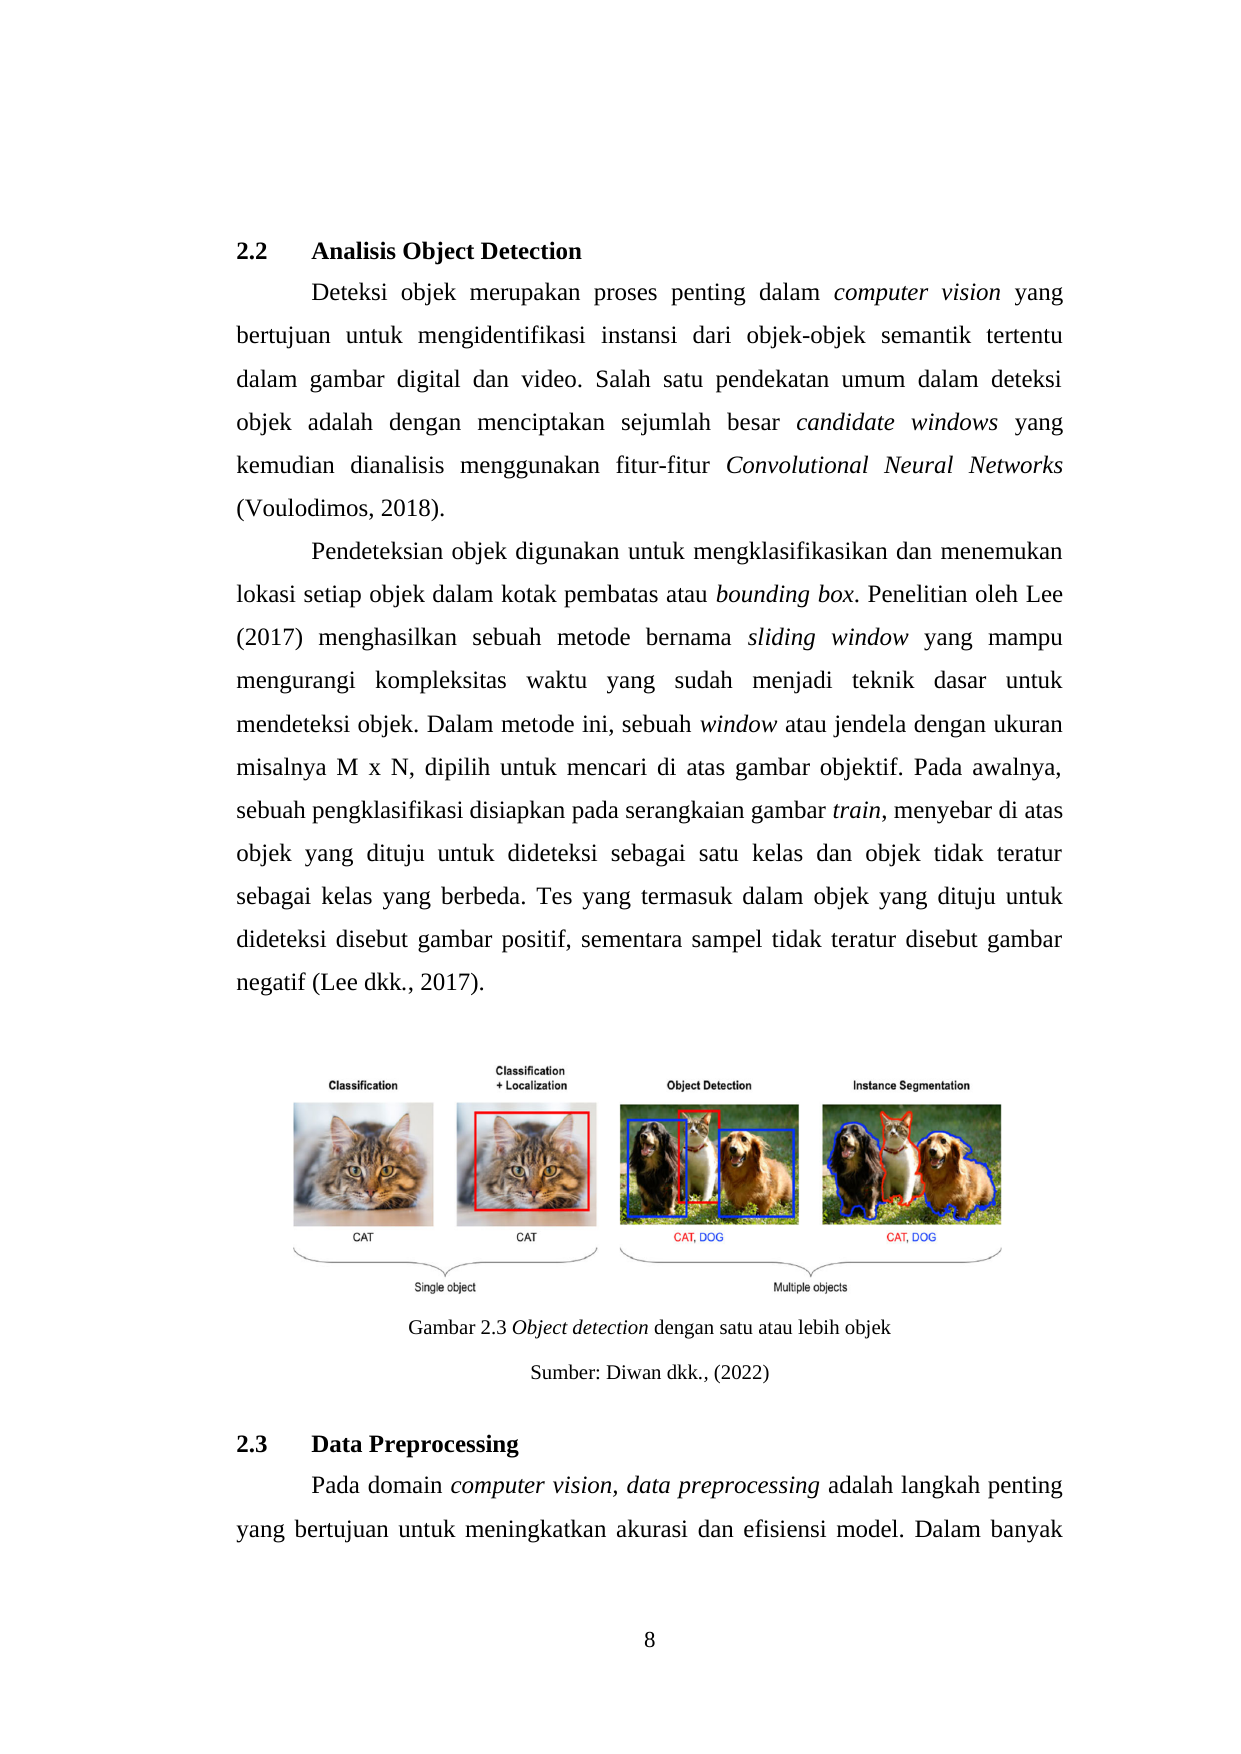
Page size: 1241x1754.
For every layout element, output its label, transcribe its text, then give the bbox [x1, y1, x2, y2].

subtitle 2.2 Analisis Object Detection [236, 236, 1063, 265]
text Sumber: Diwan dkk., (2022) [236, 1360, 1063, 1384]
text Pendeteksian objek digunakan untuk mengklasifikasikan dan menemukan lokasi setiap objek dalam kotak pembatas atau bounding box. Penelitian oleh Lee (2017) menghasilkan sebuah metode bernama sliding window yang mampu mengurangi kompleksitas waktu yang sudah menjadi teknik dasar untuk mendeteksi objek. Dalam metode ini, sebuah window atau jendela dengan ukuran misalnya M x N, dipilih untuk mencari di atas gambar objektif. Pada awalnya, sebuah pengklasifikasi disiapkan pada serangkaian gambar train, menyebar di atas objek yang dituju untuk dideteksi sebagai satu kelas dan objek tidak teratur sebagai kelas yang berbeda. Tes yang termasuk dalam objek yang dituju untuk dideteksi disebut gambar positif, sementara sampel tidak teratur disebut gambar negatif (Lee dkk., 2017). [236, 536, 1063, 996]
text Deteksi objek merupakan proses penting dalam computer vision yang bertujuan untuk mengidentifikasi instansi dari objek-objek semantik tertentu dalam gambar digital dan video. Salah satu pendekatan umum dalam deteksi objek adalah dengan menciptakan sejumlah besar candidate windows yang kemudian dianalisis menggunakan fitur-fitur Convolutional Neural Networks (Voulodimos, 2018). [236, 277, 1063, 522]
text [236, 1471, 1063, 1542]
subtitle 2.3 Data Preprocessing [236, 1429, 1063, 1458]
picture [271, 1053, 1028, 1302]
text Gambar .1 Object detection dengan satu atau lebih objek [236, 1315, 1063, 1339]
